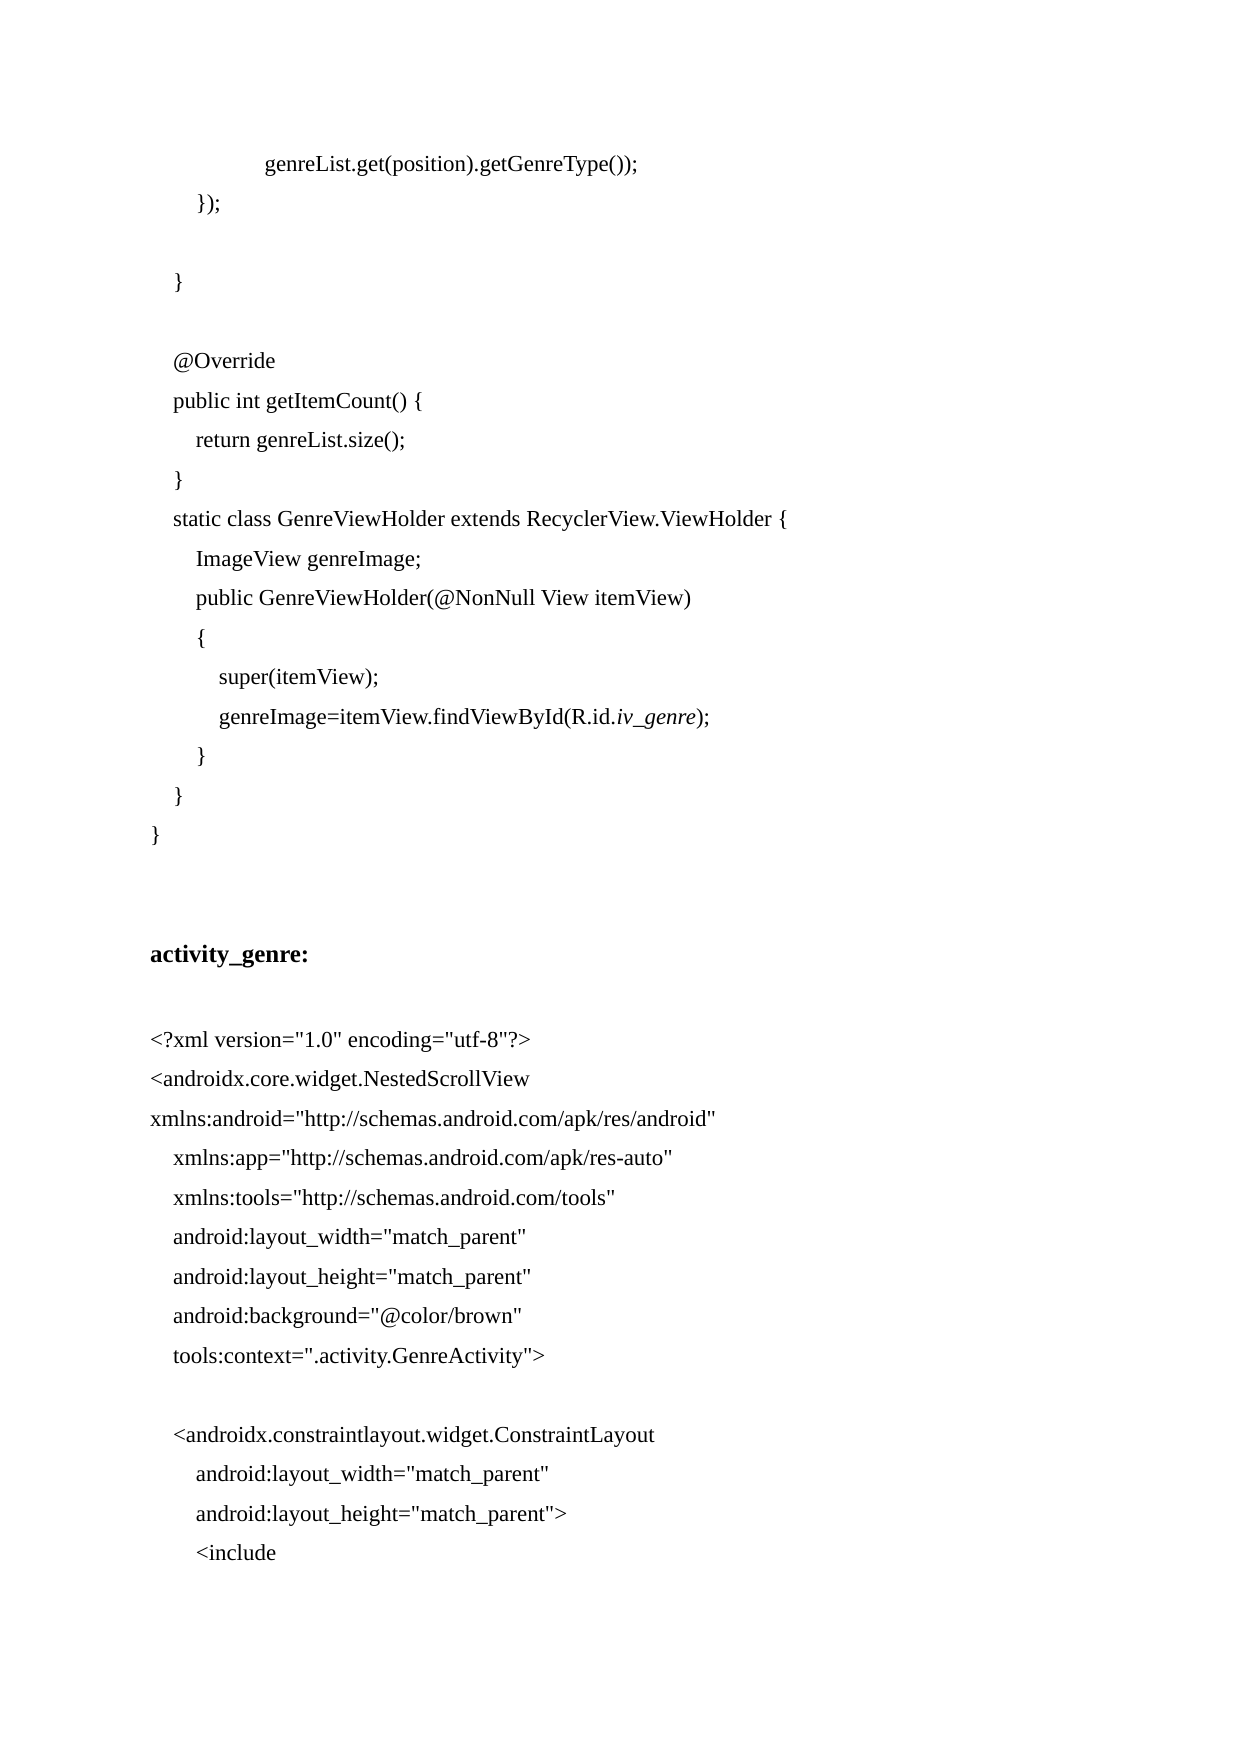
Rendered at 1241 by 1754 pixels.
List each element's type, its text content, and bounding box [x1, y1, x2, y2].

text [150, 1026, 1090, 1565]
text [150, 150, 1090, 847]
text activity_genre: [150, 939, 1090, 968]
